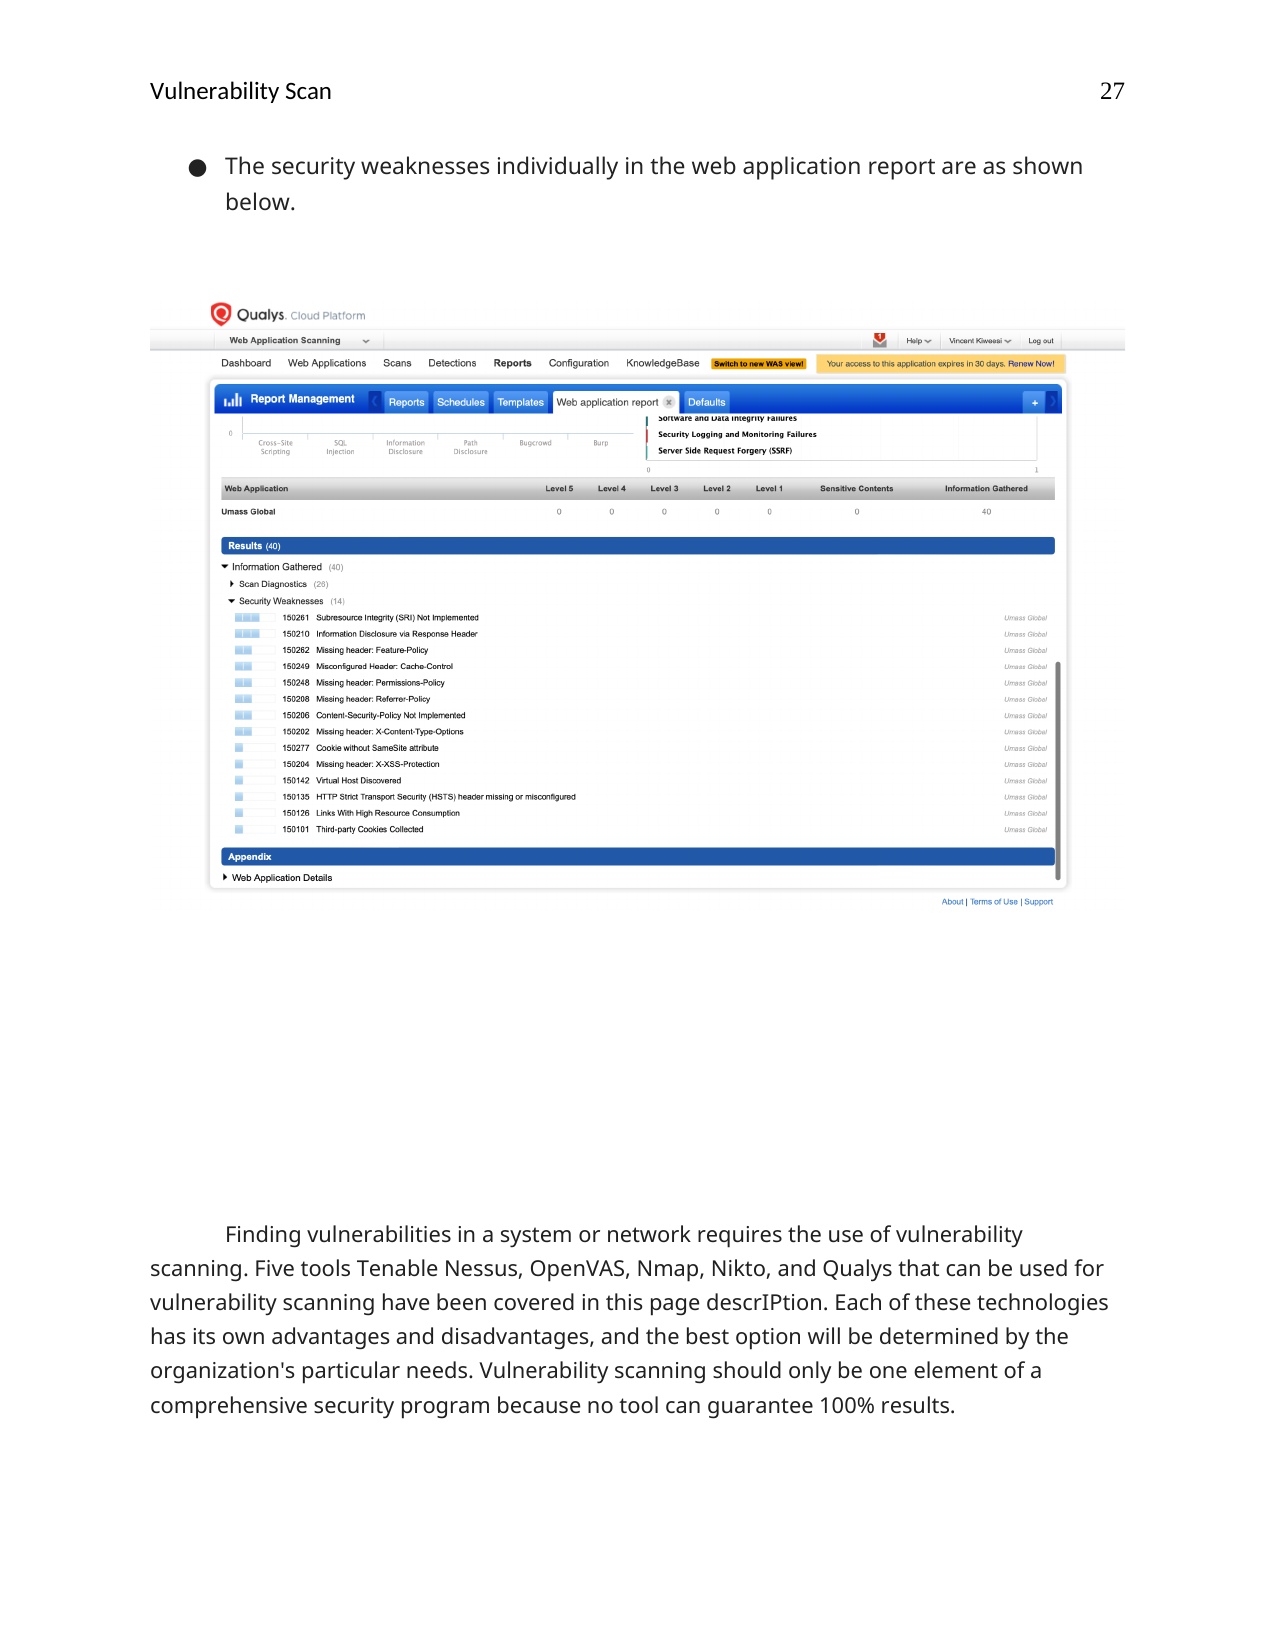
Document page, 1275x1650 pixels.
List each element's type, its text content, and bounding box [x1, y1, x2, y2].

text Finding vulnerabilities in a system or network requires the use of vulnerability scanning. Five tools Tenable Nessus, OpenVAS, Nmap, Nikto, and Qualys that can be used for vulnerability scanning have been covered in this page descrIPtion. Each of these technologies has its own advantages and disadvantages, and the best option will be determined by the organization's particular needs. Vulnerability scanning should only be one element of a comprehensive security program because no tool can guarantee 100% results. [150, 1219, 1125, 1419]
list The security weaknesses individually in the web application report are as shown below. [187, 150, 1125, 217]
picture [150, 299, 1125, 910]
